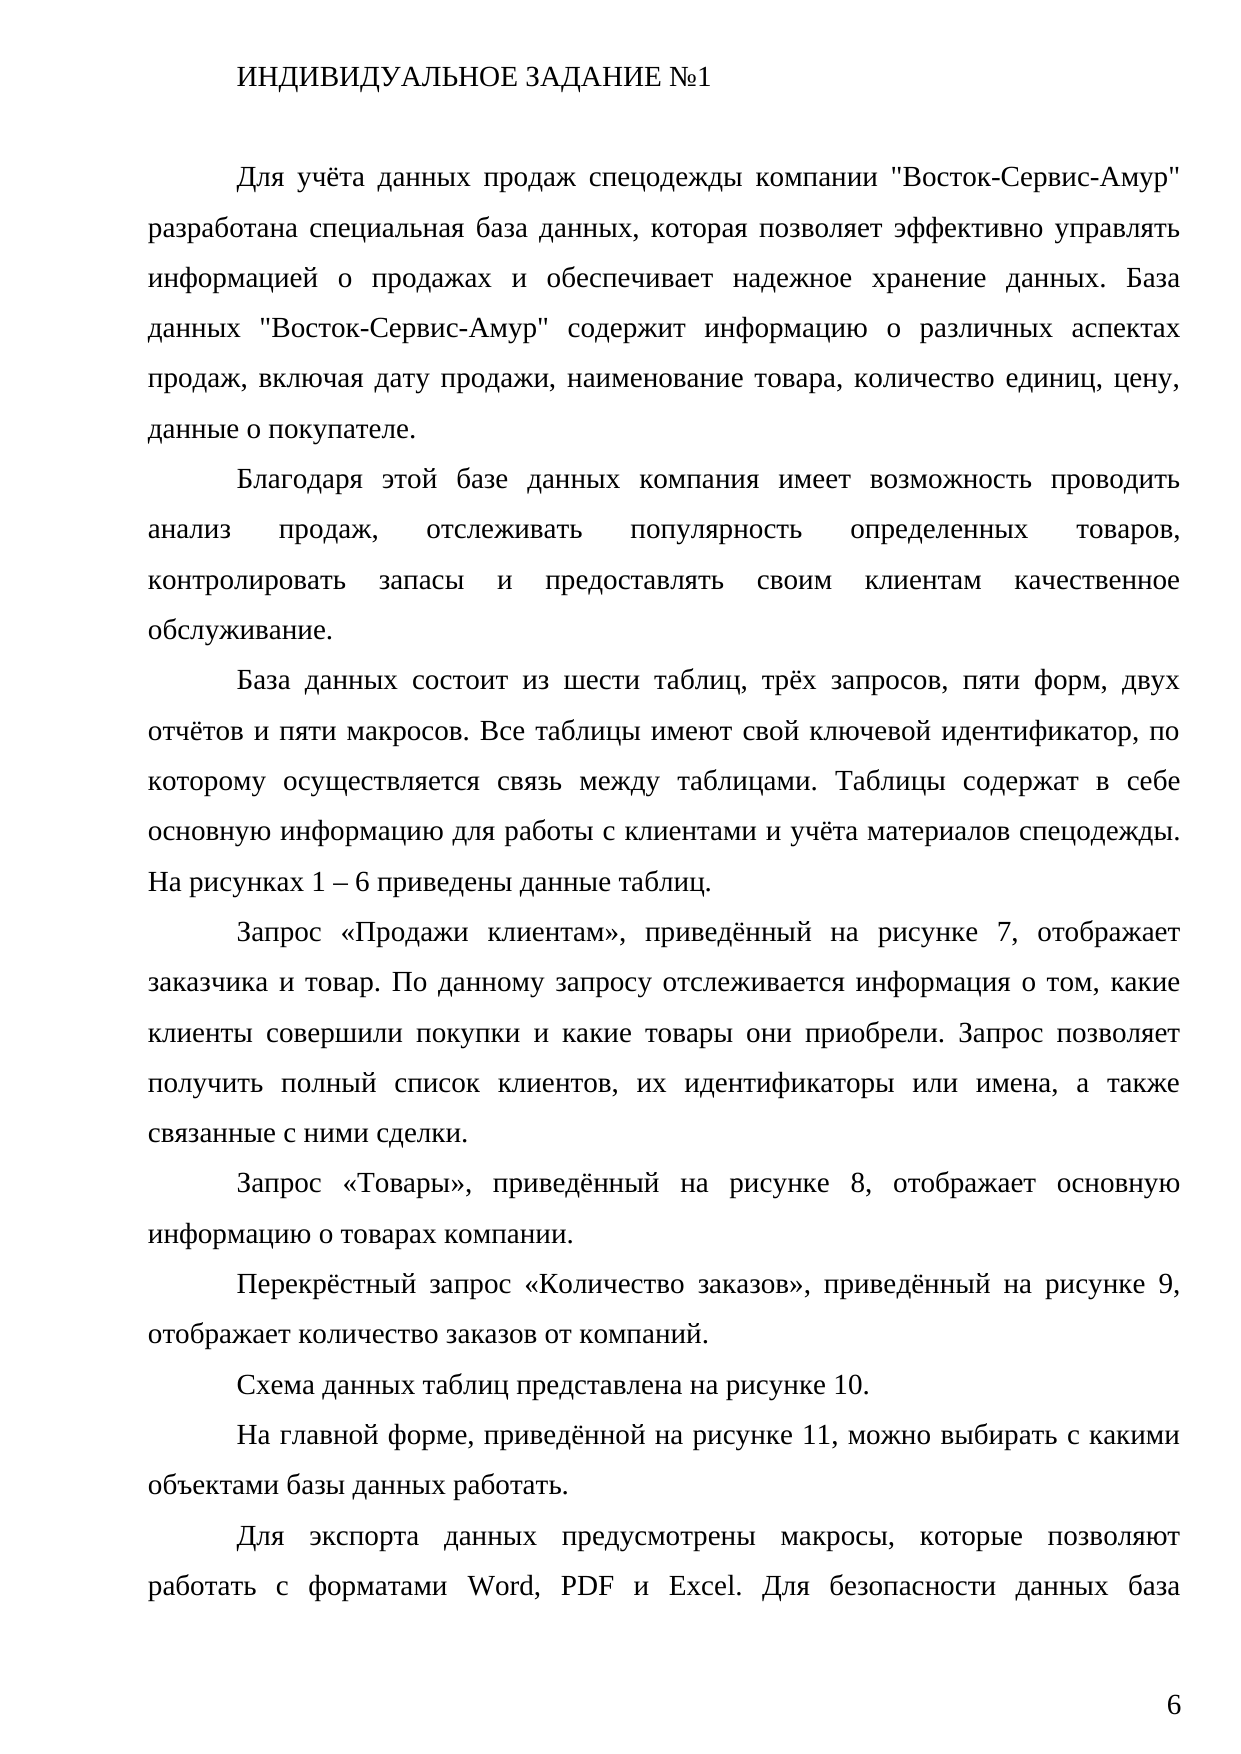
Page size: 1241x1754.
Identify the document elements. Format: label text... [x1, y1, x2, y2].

text База данных состоит из шести таблиц, трёх запросов, пяти форм, двух отчётов и пяти макросов. Все таблицы имеют свой ключевой идентификатор, по которому осуществляется связь между таблицами. Таблицы содержат в себе основную информацию для работы с клиентами и учёта материалов спецодежды. На рисунках 1 – 6 приведены данные таблиц. [148, 662, 1181, 897]
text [148, 1518, 1181, 1602]
text Схема данных таблиц представлена на рисунке 10. [148, 1367, 1181, 1400]
text Запрос «Товары», приведённый на рисунке 8, отображает основную информацию о товарах компании. [148, 1166, 1181, 1249]
text ИНДИВИДУАЛЬНОЕ ЗАДАНИЕ №1 [148, 59, 1181, 93]
text Запрос «Продажи клиентам», приведённый на рисунке 7, отображает заказчика и товар. По данному запросу отслеживается информация о том, какие клиенты совершили покупки и какие товары они приобрели. Запрос позволяет получить полный список клиентов, их идентификаторы или имена, а также связанные с ними сделки. [148, 914, 1181, 1149]
text На главной форме, приведённой на рисунке 11, можно выбирать с какими объектами базы данных работать. [148, 1417, 1181, 1501]
text Для учёта данных продаж спецодежды компании "Восток-Сервис-Амур" разработана специальная база данных, которая позволяет эффективно управлять информацией о продажах и обеспечивает надежное хранение данных. База данных "Восток-Сервис-Амур" содержит информацию о различных аспектах продаж, включая дату продажи, наименование товара, количество единиц, цену, данные о покупателе. [148, 159, 1181, 444]
text Благодаря этой базе данных компания имеет возможность проводить анализ продаж, отслеживать популярность определенных товаров, контролировать запасы и предоставлять своим клиентам качественное обслуживание. [148, 461, 1181, 646]
text Перекрёстный запрос «Количество заказов», приведённый на рисунке 9, отображает количество заказов от компаний. [148, 1266, 1181, 1350]
